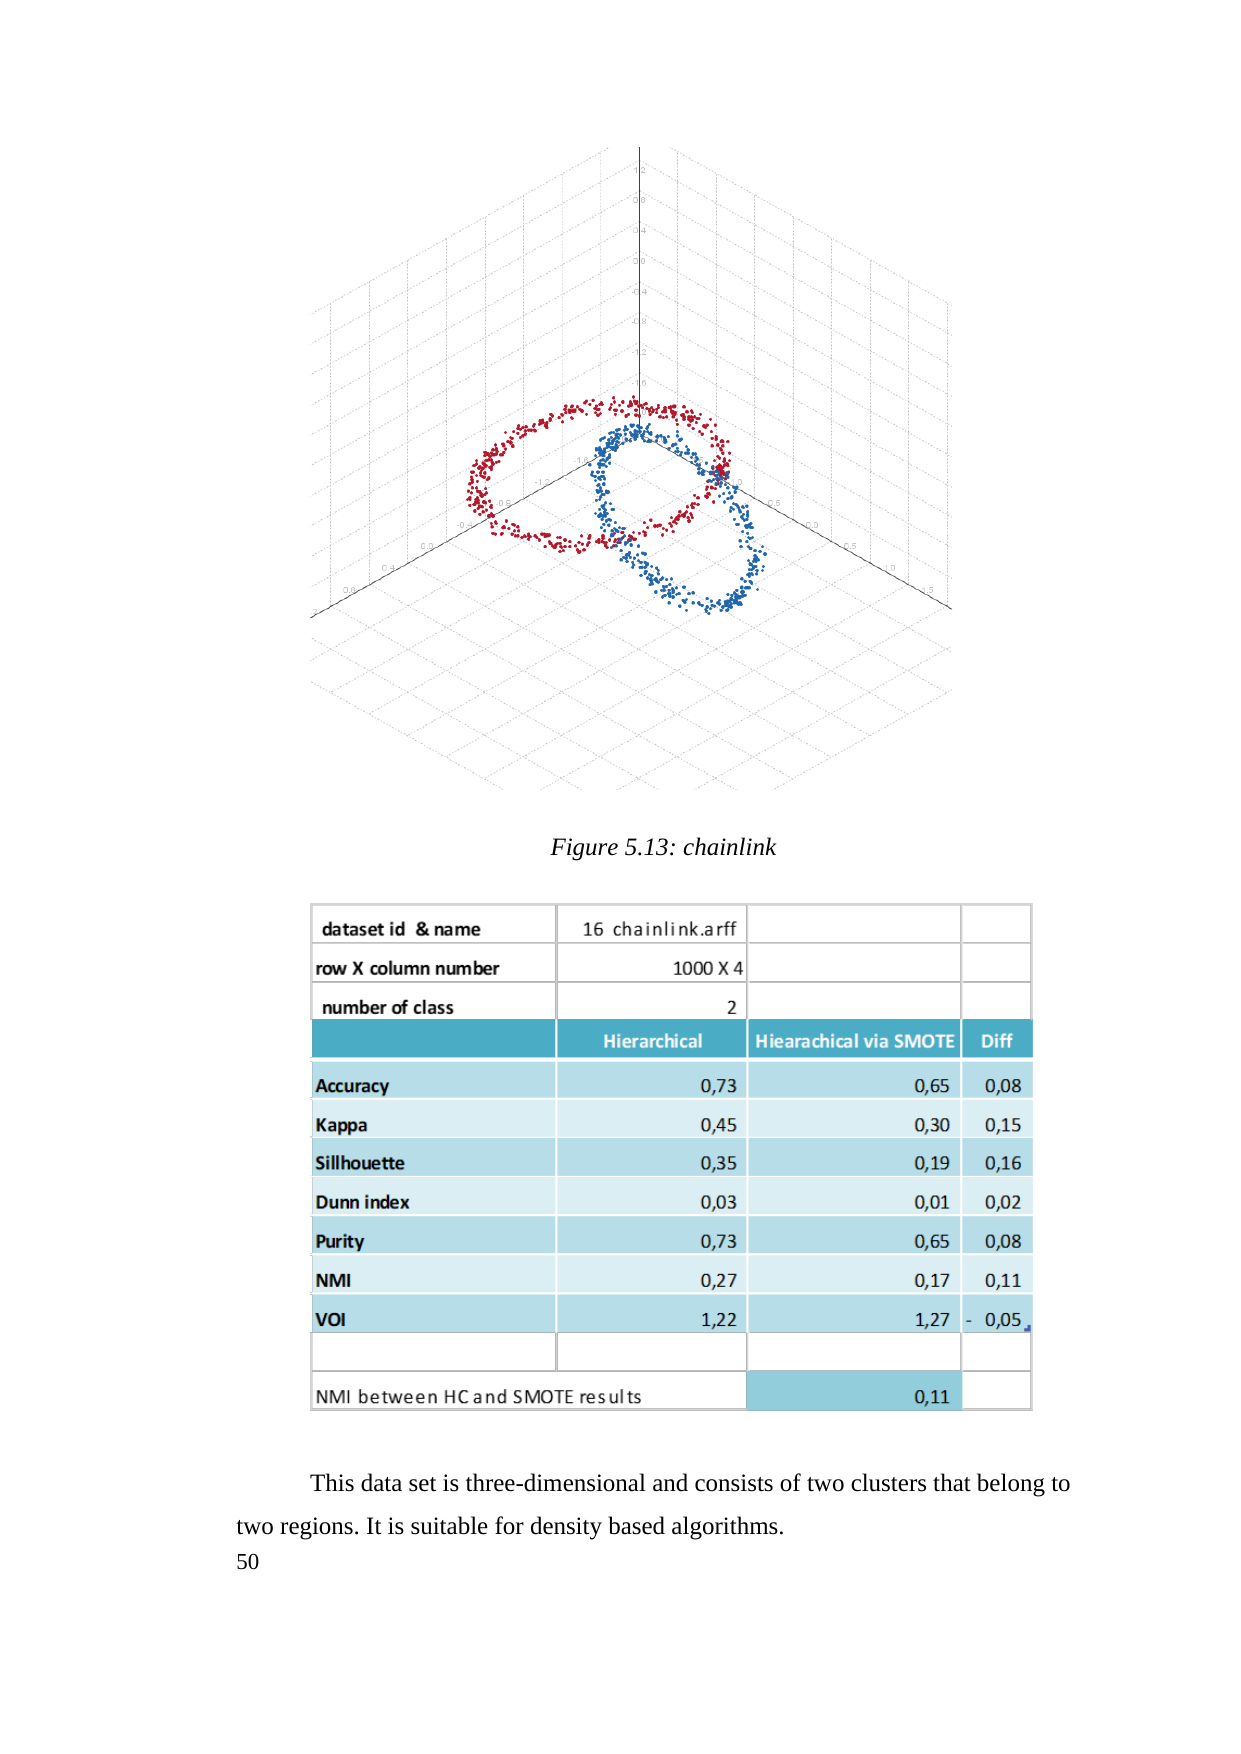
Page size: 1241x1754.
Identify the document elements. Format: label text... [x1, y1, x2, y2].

text Figure 5.13: chainlink [236, 832, 1092, 861]
picture [310, 147, 953, 790]
picture [310, 903, 1034, 1412]
text This data set is three-dimensional and consists of two clusters that belong to two regions. It is suitable for density based algorithms. [236, 1468, 1092, 1539]
